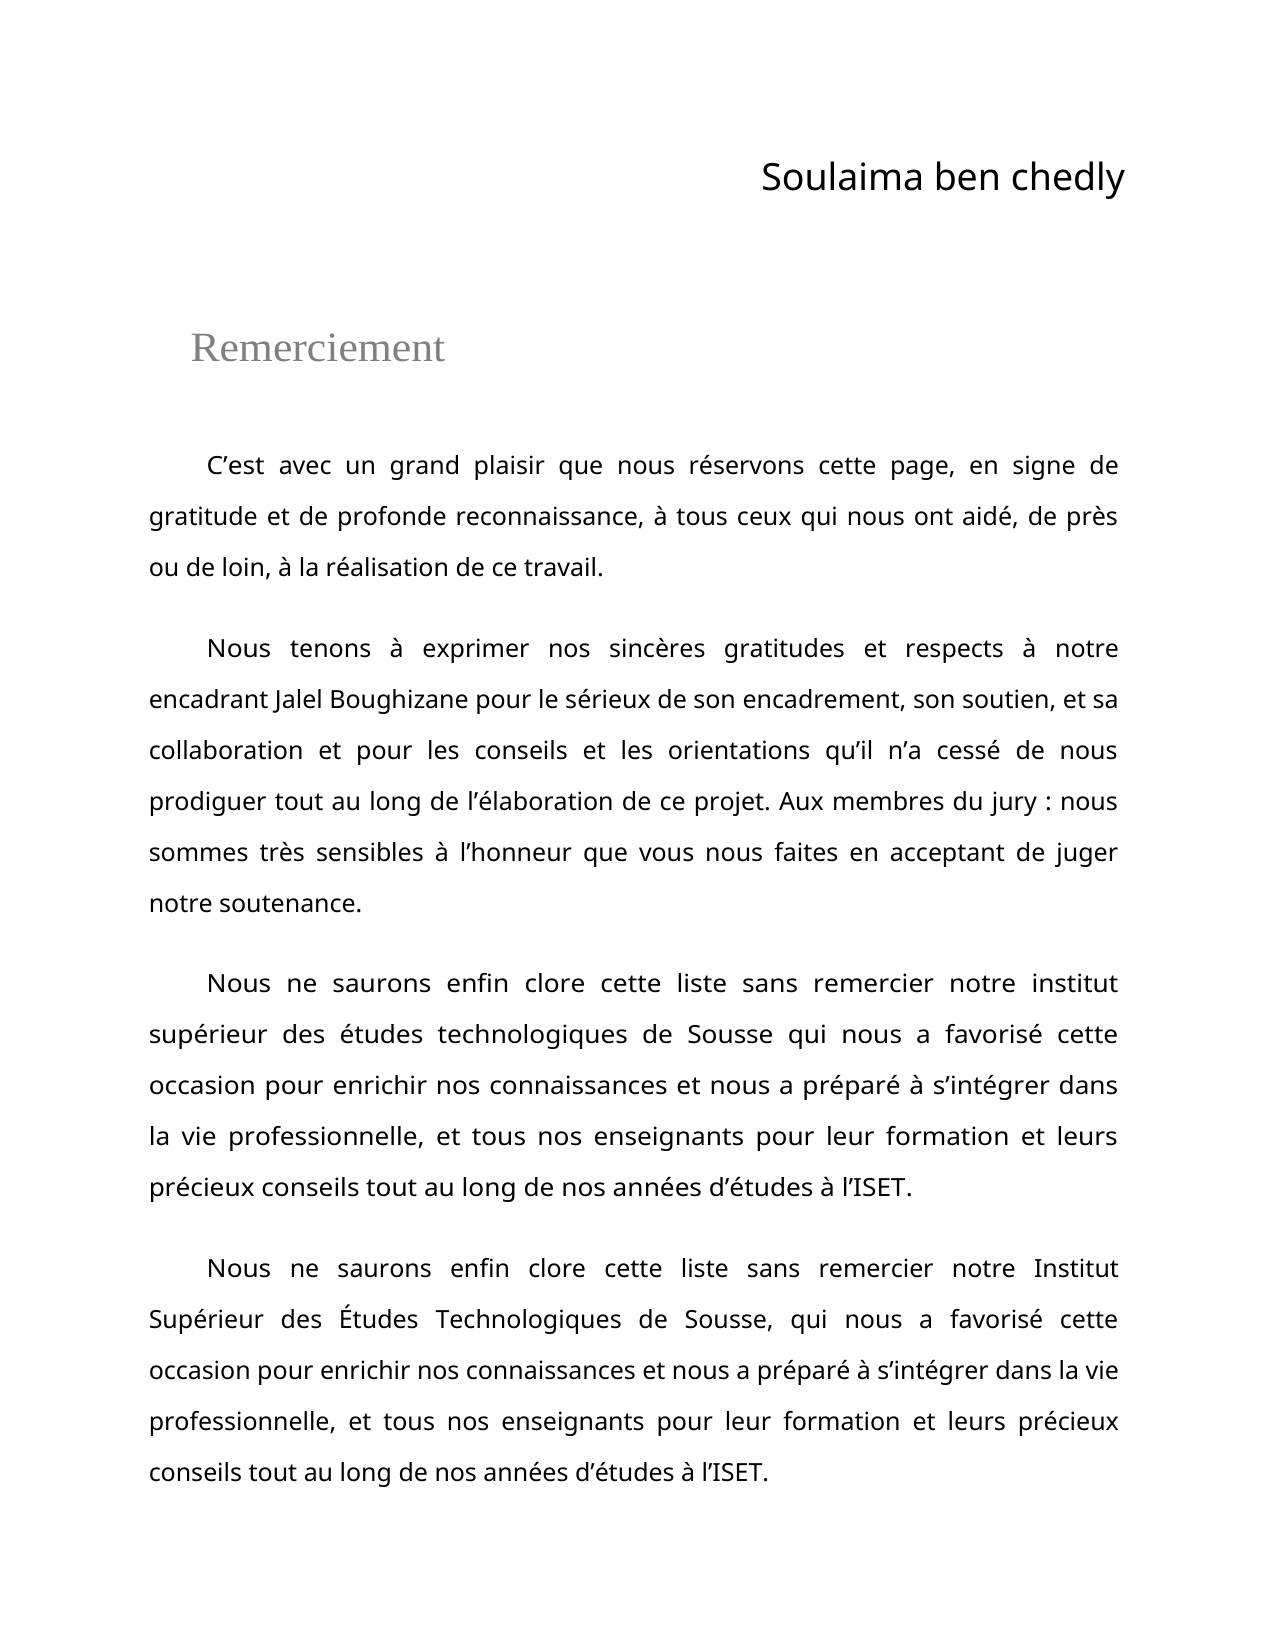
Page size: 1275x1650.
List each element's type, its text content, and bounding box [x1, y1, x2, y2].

text Nous ne saurons enfin clore cette liste sans remercier notre institut supérieur des études technologiques de Sousse qui nous a favorisé cette occasion pour enrichir nos connaissances et nous a préparé à s’intégrer dans la vie professionnelle, et tous nos enseignants pour leur formation et leurs précieux conseils tout au long de nos années d’études à l’ISET. [148, 966, 1119, 1204]
text Nous tenons à exprimer nos sincères gratitudes et respects à notre encadrant Jalel Boughizane pour le sérieux de son encadrement, son soutien, et sa collaboration et pour les conseils et les orientations qu’il n’a cessé de nous prodiguer tout au long de l’élaboration de ce projet. Aux membres du jury : nous sommes très sensibles à l’honneur que vous nous faites en acceptant de juger notre soutenance. [148, 630, 1119, 919]
text Remerciement [190, 323, 1020, 371]
text C’est avec un grand plaisir que nous réservons cette page, en signe de gratitude et de profonde reconnaissance, à tous ceux qui nous ont aidé, de près ou de loin, à la réalisation de ce travail. [148, 448, 1119, 584]
text Soulaima ben chedly [150, 150, 1125, 201]
text Nous ne saurons enfin clore cette liste sans remercier notre Institut Supérieur des Études Technologiques de Sousse, qui nous a favorisé cette occasion pour enrichir nos connaissances et nous a préparé à s’intégrer dans la vie professionnelle, et tous nos enseignants pour leur formation et leurs précieux conseils tout au long de nos années d’études à l’ISET. [148, 1251, 1119, 1489]
